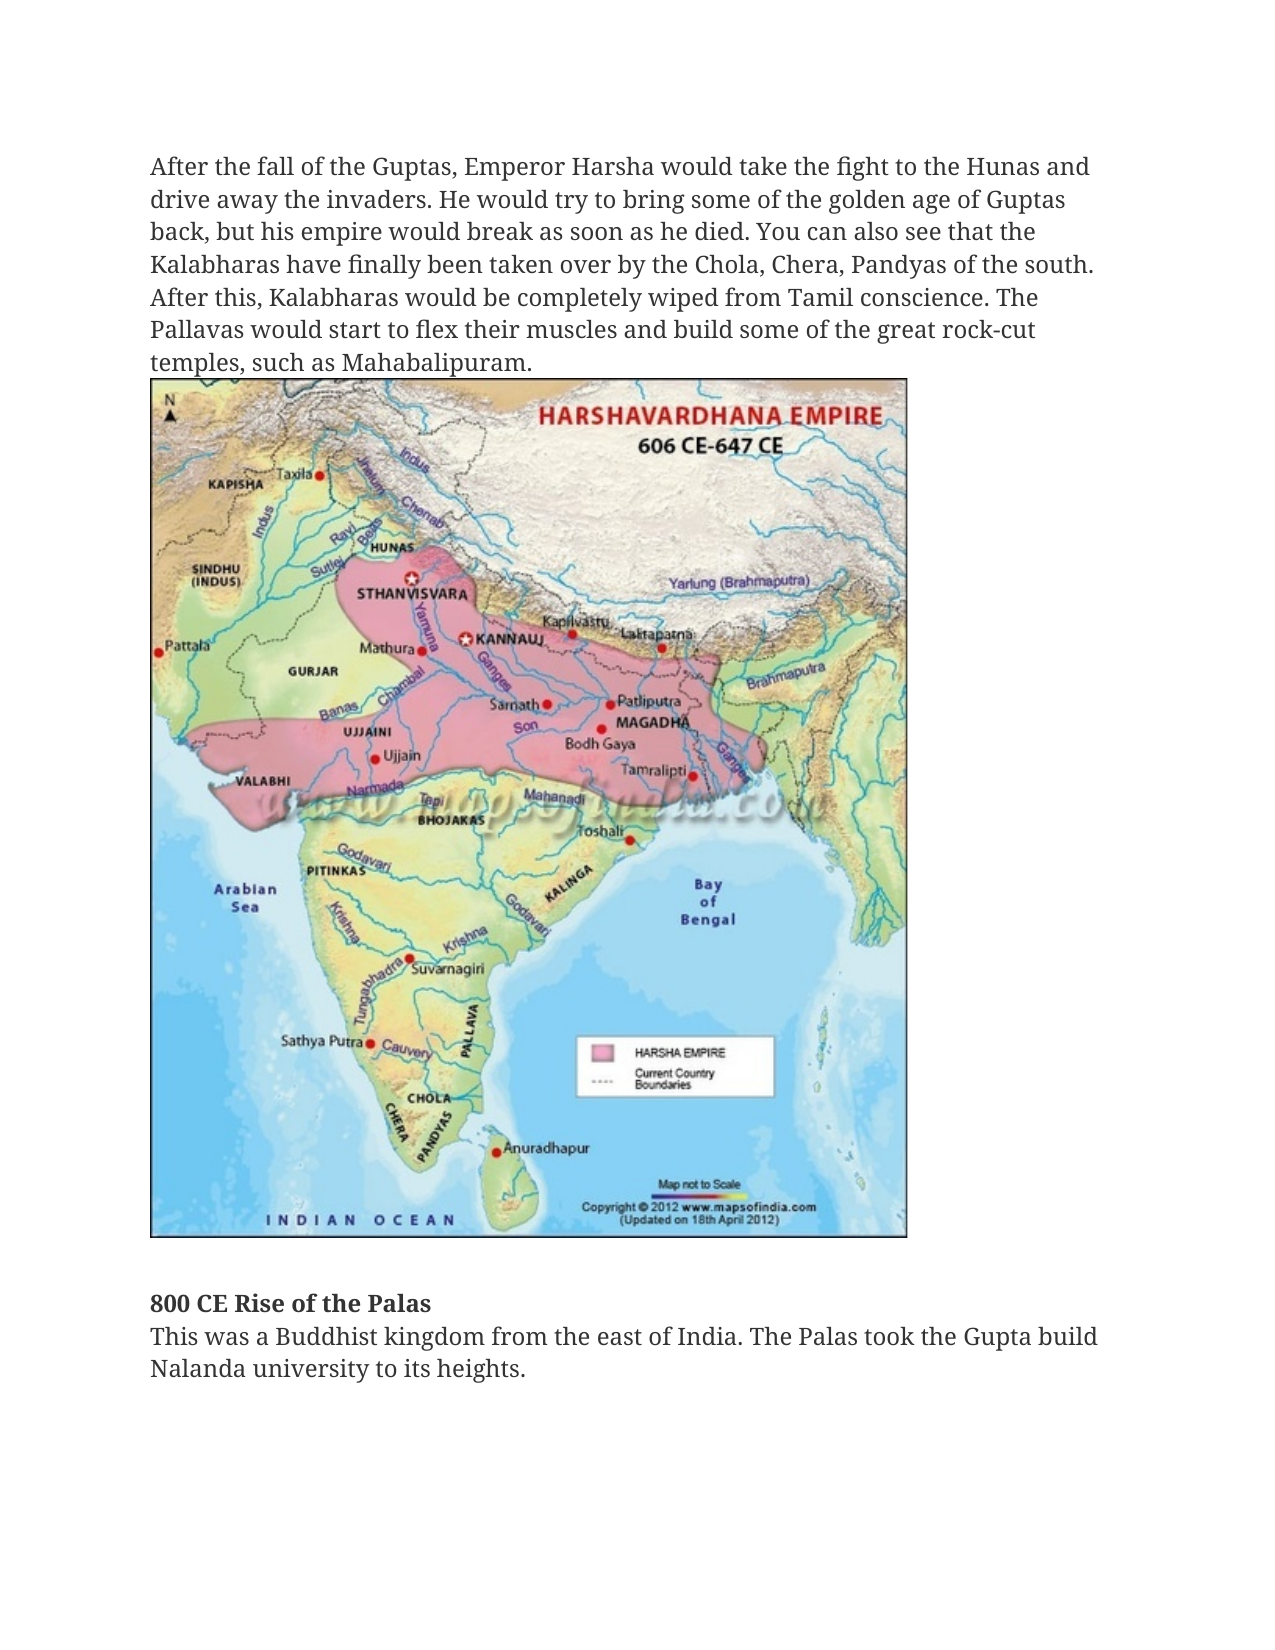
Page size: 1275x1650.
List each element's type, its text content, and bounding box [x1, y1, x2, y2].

picture [150, 378, 908, 1238]
text 800 CE Rise of the Palas This was a Buddhist kingdom from the east of India. The Palas took the Gupta build Nalanda university to its heights. [150, 1254, 1125, 1385]
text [150, 150, 1125, 378]
